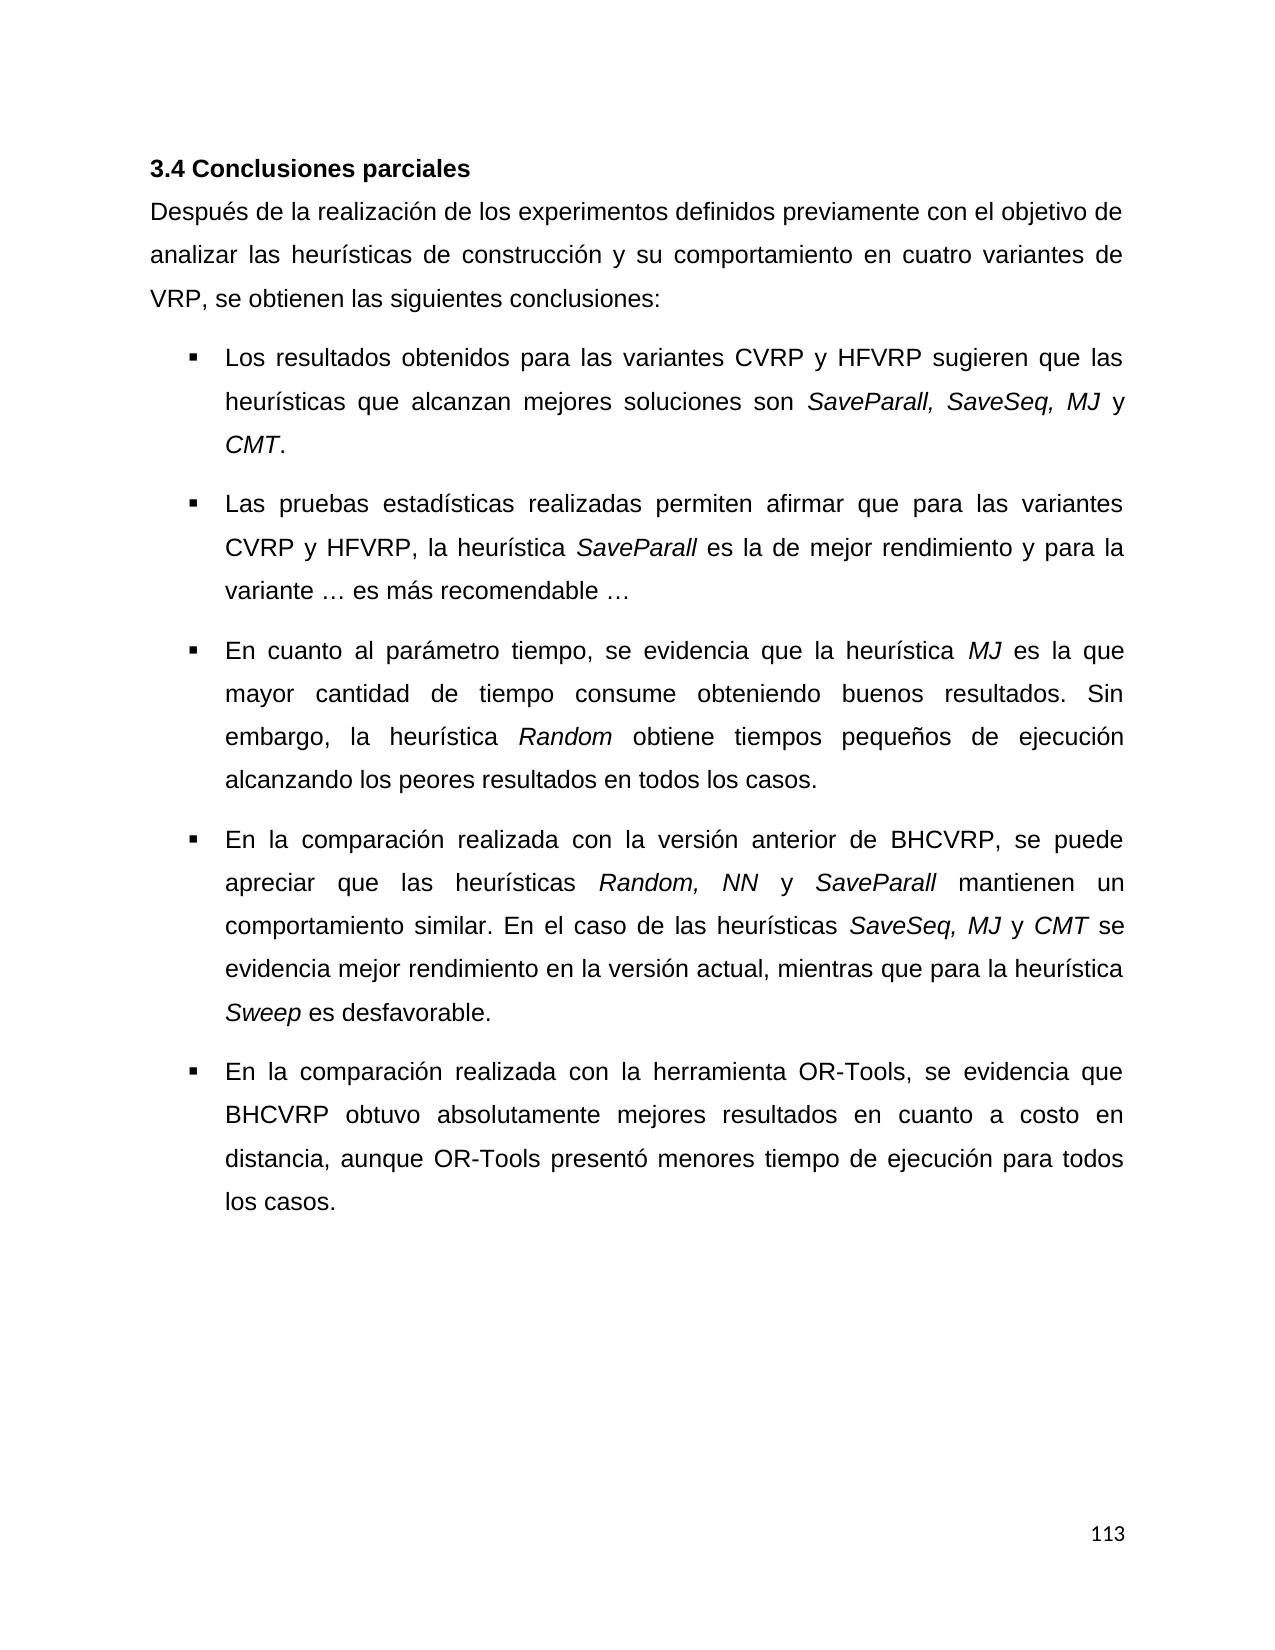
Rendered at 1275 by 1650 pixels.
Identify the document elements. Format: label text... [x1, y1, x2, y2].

text Después de la realización de los experimentos definidos previamente con el objetivo de analizar las heurísticas de construcción y su comportamiento en cuatro variantes de VRP, se obtienen las siguientes conclusiones: [150, 197, 1125, 312]
list En la comparación realizada con la versión anterior de BHCVRP, se puede apreciar que las heurísticas Random, NN y SaveParall mantienen un comportamiento similar. En el caso de las heurísticas SaveSeq, MJ y CMT se evidencia mejor rendimiento en la versión actual, mientras que para la heurística Sweep es desfavorable. [187, 825, 1125, 1026]
list Los resultados obtenidos para las variantes CVRP y HFVRP sugieren que las heurísticas que alcanzan mejores soluciones son SaveParall, SaveSeq, MJ y CMT. [187, 343, 1125, 458]
subtitle 3.4 Conclusiones parciales [150, 154, 1125, 183]
list Las pruebas estadísticas realizadas permiten afirmar que para las variantes CVRP y HFVRP, la heurística SaveParall es la de mejor rendimiento y para la variante … es más recomendable … [187, 489, 1125, 604]
list En la comparación realizada con la herramienta OR-Tools, se evidencia que BHCVRP obtuvo absolutamente mejores resultados en cuanto a costo en distancia, aunque OR-Tools presentó menores tiempo de ejecución para todos los casos. [187, 1057, 1125, 1216]
list En cuanto al parámetro tiempo, se evidencia que la heurística MJ es la que mayor cantidad de tiempo consume obteniendo buenos resultados. Sin embargo, la heurística Random obtiene tiempos pequeños de ejecución alcanzando los peores resultados en todos los casos. [187, 636, 1125, 794]
